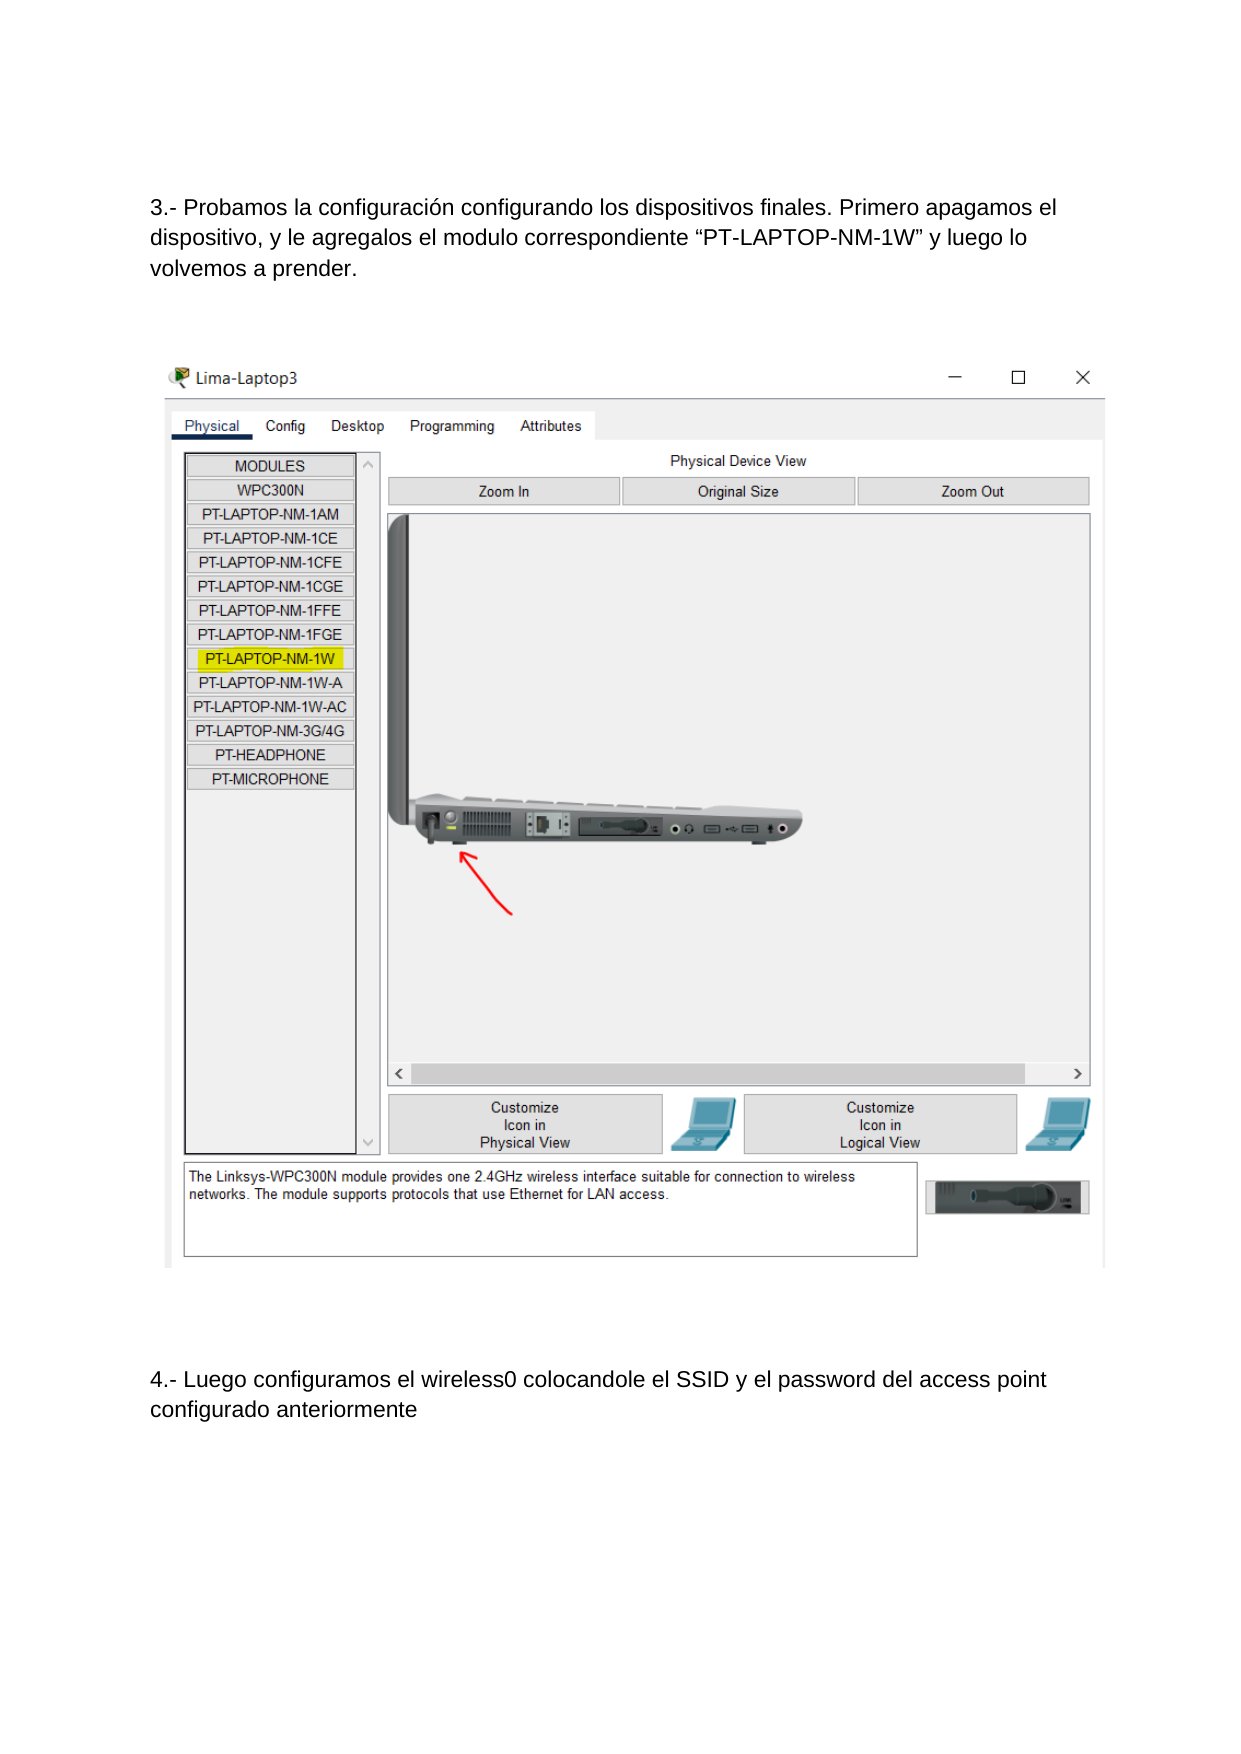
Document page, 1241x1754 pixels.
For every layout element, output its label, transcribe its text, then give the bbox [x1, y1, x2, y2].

text 3.- Probamos la configuración configurando los dispositivos finales. Primero apagamos el dispositivo, y le agregalos el modulo correspondiente “PT-LAPTOP-NM-1W” y luego lo volvemos a prender. [150, 194, 1090, 281]
picture [164, 362, 1105, 1268]
text 4.- Luego configuramos el wireless0 colocandole el SSID y el password del access point configurado anteriormente [150, 1366, 1090, 1422]
